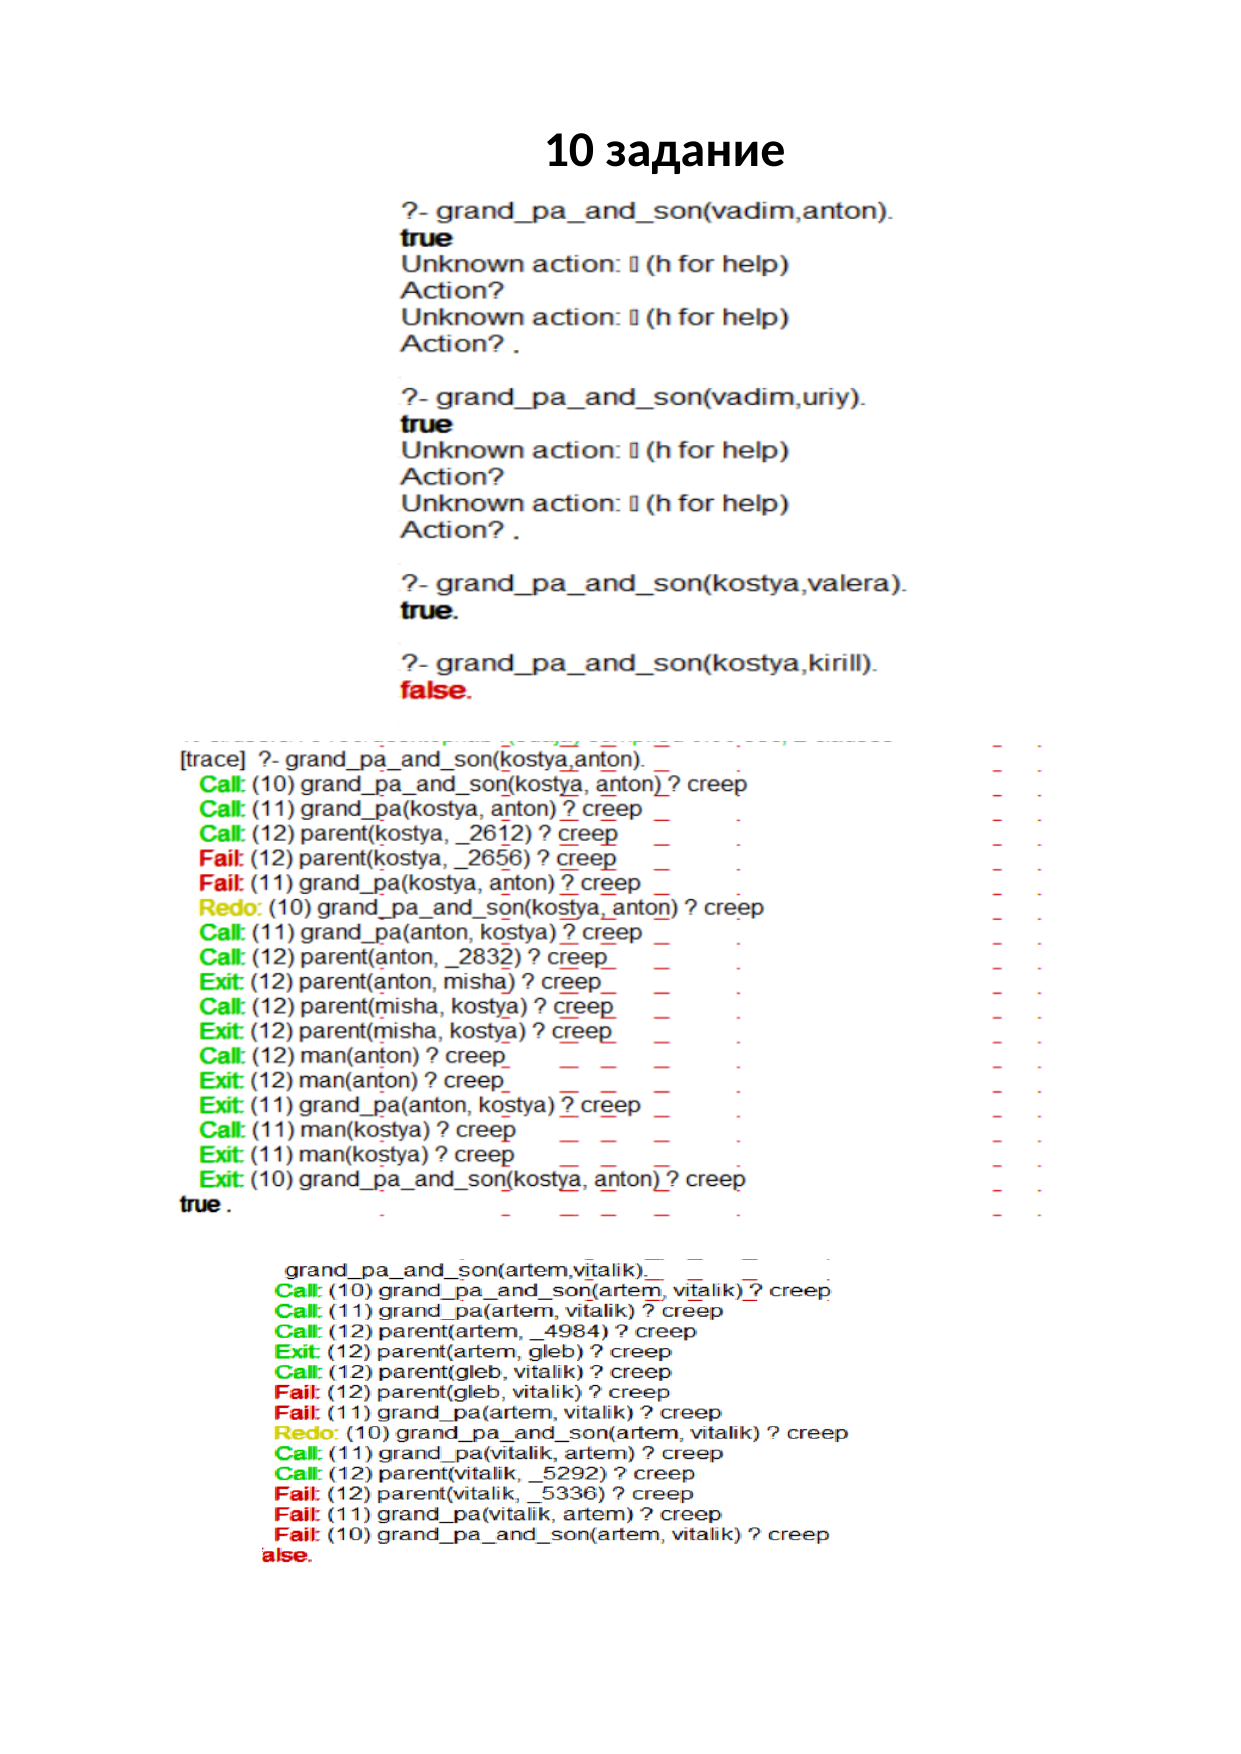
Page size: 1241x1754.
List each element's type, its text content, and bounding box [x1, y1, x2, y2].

picture [262, 1254, 1067, 1581]
picture [392, 200, 937, 723]
picture [177, 741, 1152, 1236]
text 10 задание [177, 118, 1152, 179]
